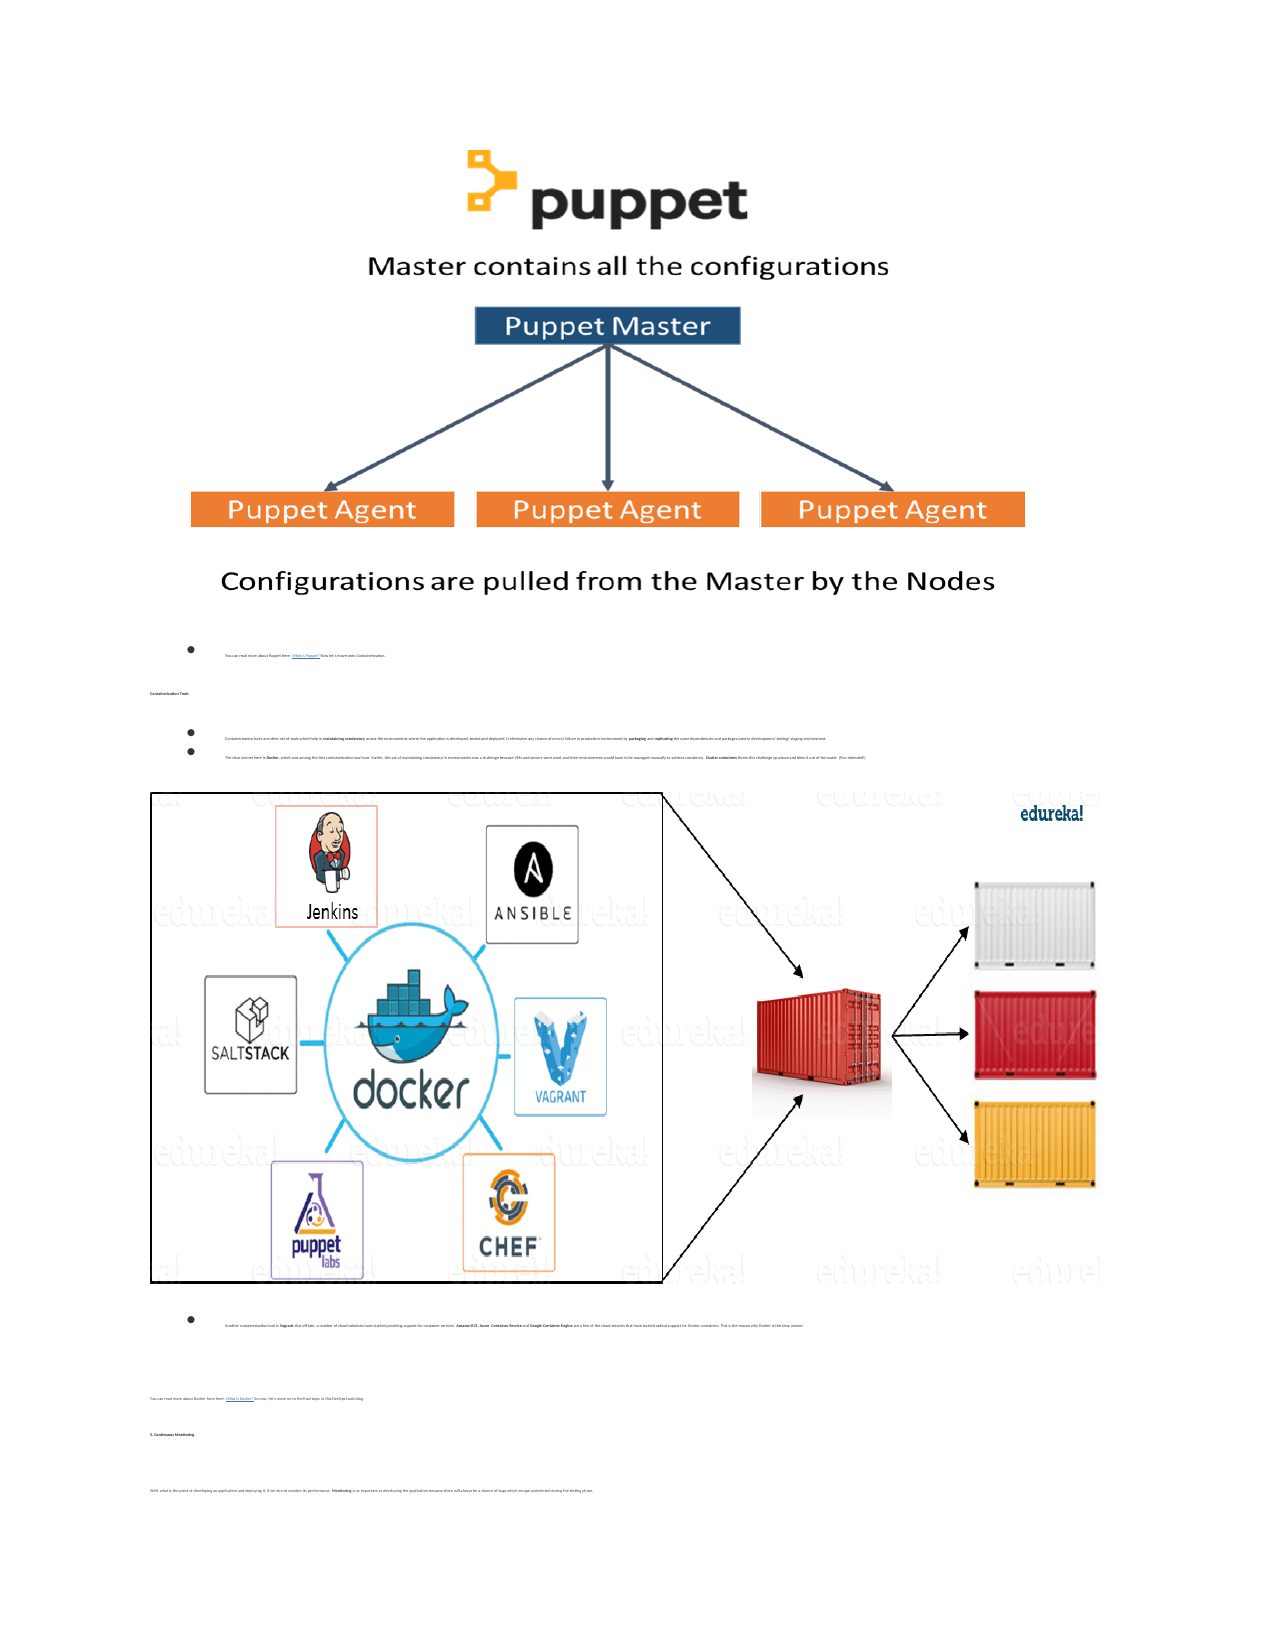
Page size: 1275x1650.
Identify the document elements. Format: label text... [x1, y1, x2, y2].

picture [150, 792, 1100, 1284]
list You can read more about Puppet here: What is Puppet? Now let’s move onto Containerization. [187, 643, 1125, 662]
picture [150, 150, 1064, 614]
text Well, what is the point of developing an application and deploying it, if we do not monitor its performance. Monitoring is as important as developing the application because there will always be a chance of bugs which escape undetected during the testing phase. [150, 1453, 1125, 1494]
text You can read more about Docker from here: What is Docker? So now, let’s move on to the final topic in this DevOps tools blog. [150, 1361, 1125, 1401]
